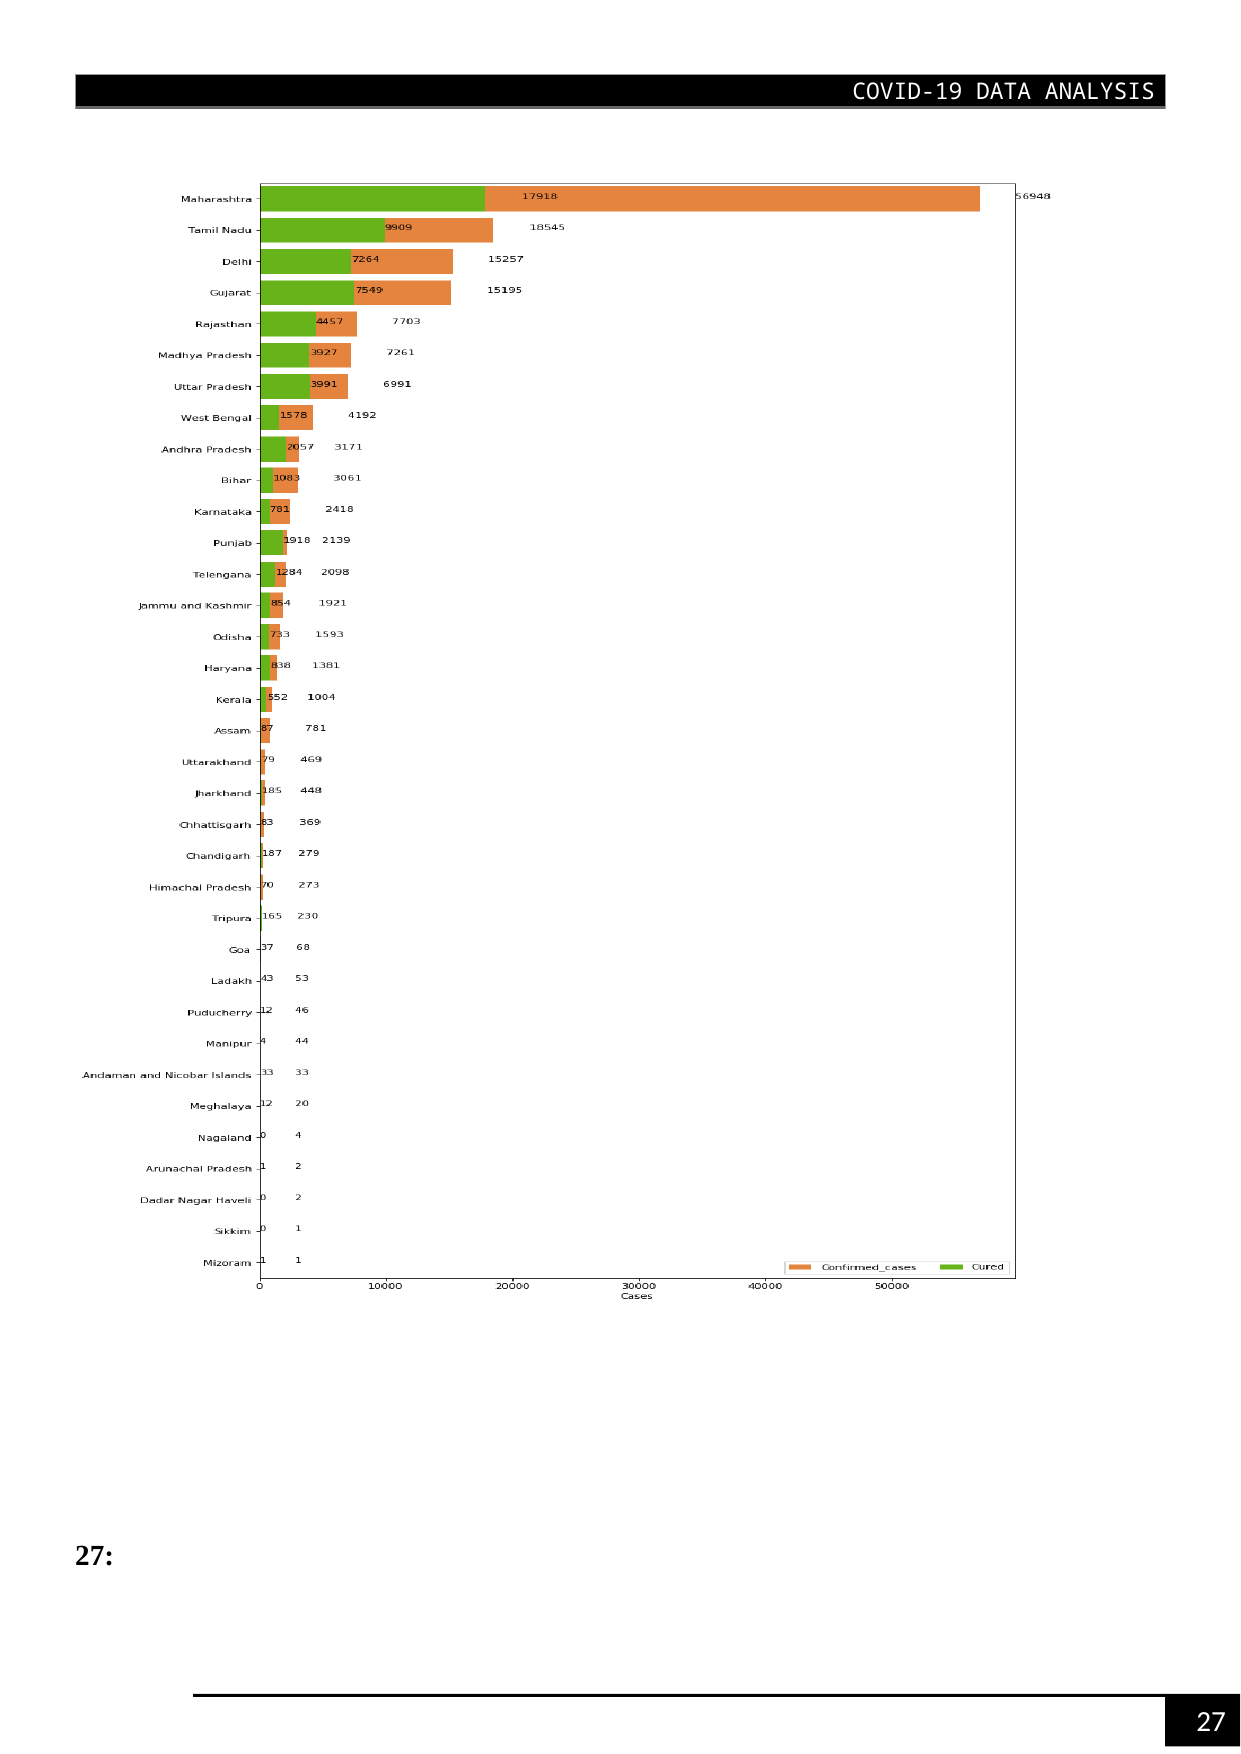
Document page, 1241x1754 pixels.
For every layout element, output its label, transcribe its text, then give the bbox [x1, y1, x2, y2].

picture [75, 178, 1058, 1305]
text 27: [75, 1538, 1165, 1572]
